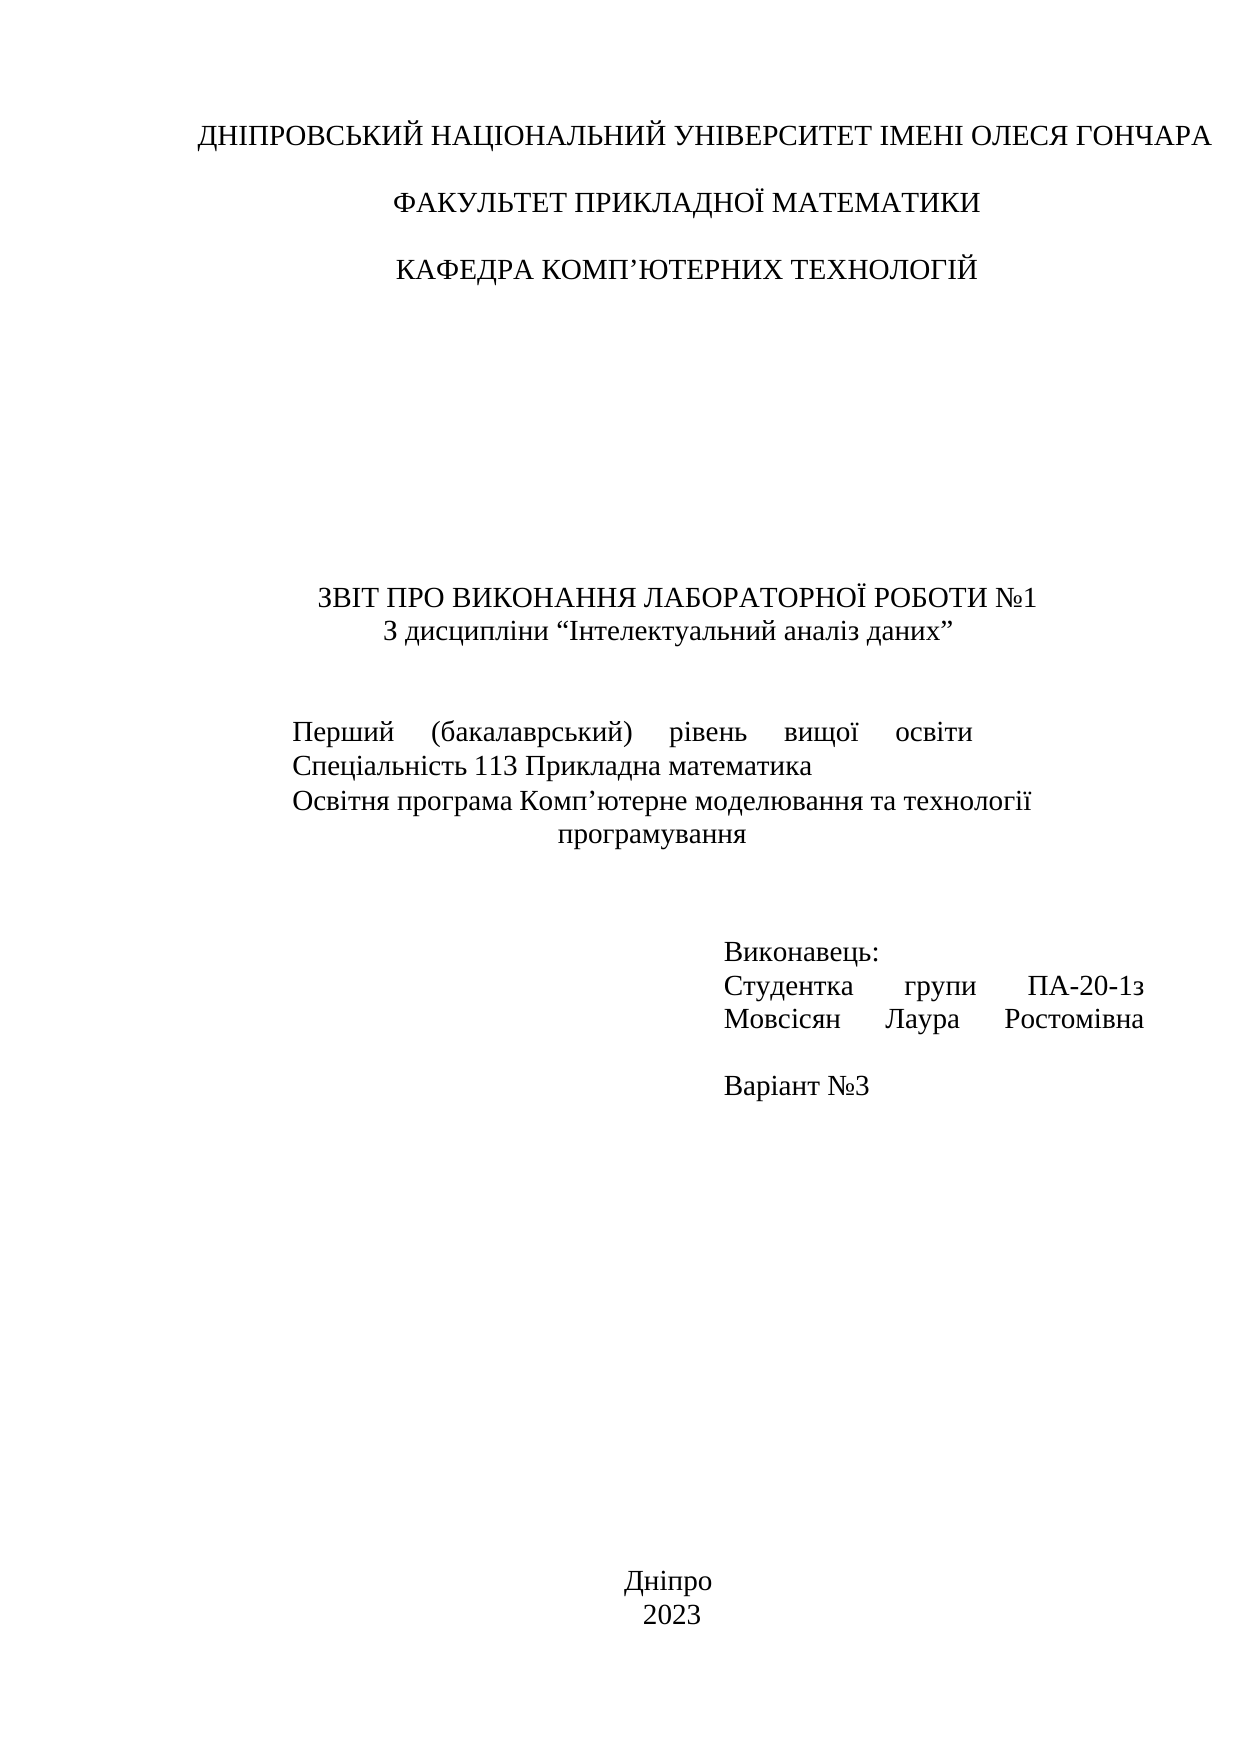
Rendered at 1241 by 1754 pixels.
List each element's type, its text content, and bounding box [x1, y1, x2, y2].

text КАФЕДРА КОМП’ЮТЕРНИХ ТЕХНОЛОГІЙ [323, 252, 1058, 286]
text З дисципліни “Інтелектуальний аналіз даних” [192, 613, 1152, 647]
text Освітня програма Комп’ютерне моделювання та технології [292, 783, 1152, 817]
text Перший (бакалаврський) рівень вищої освіти Спеціальність 113 Прикладна математика [292, 714, 973, 783]
text ЗВІТ ПРО ВИКОНАННЯ ЛАБОРАТОРНОЇ РОБОТИ №1 [267, 580, 1095, 613]
text Виконавець: Студентка групи ПА-20-1з Мовсісян Лаура Ростомівна Варіант №3 [723, 934, 1152, 1102]
text ФАКУЛЬТЕТ ПРИКЛАДНОЇ МАТЕМАТИКИ [323, 185, 1058, 219]
text ДНІПРОВСЬКИЙ НАЦІОНАЛЬНИЙ УНІВЕРСИТЕТ ІМЕНІ ОЛЕСЯ ГОНЧАРА [192, 118, 1227, 152]
text програмування [558, 817, 1152, 850]
text Дніпро 2023 [192, 1563, 1152, 1631]
